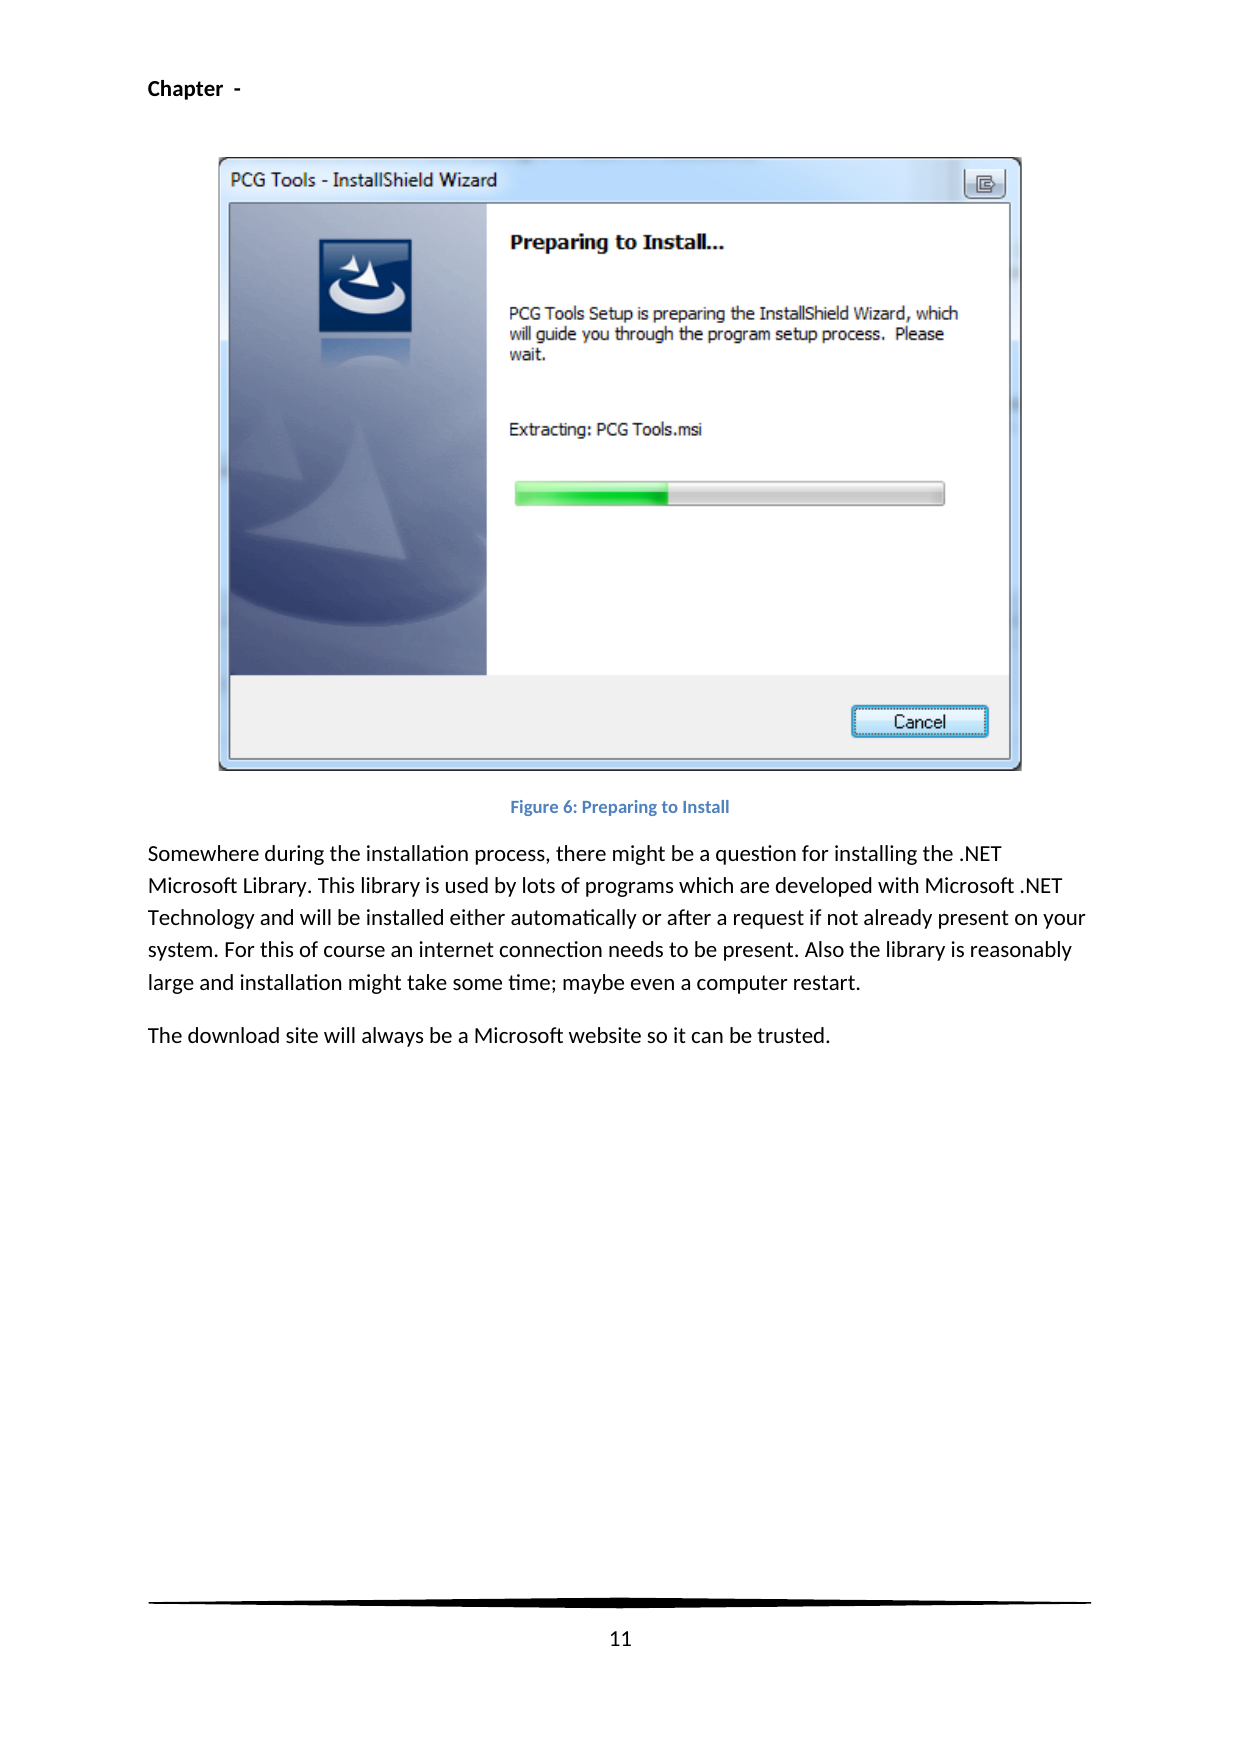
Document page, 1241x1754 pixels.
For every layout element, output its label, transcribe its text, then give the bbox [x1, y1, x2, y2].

picture [218, 157, 1022, 771]
text The download site will always be a Microsoft website so it can be trusted. [148, 1021, 1093, 1049]
text Somewhere during the installation process, there might be a question for installing the .NET Microsoft Library. This library is used by lots of programs which are developed with Microsoft .NET Technology and will be installed either automatically or after a request if not already present on your system. For this of course an internet connection needs to be present. Also the library is reasonably large and installation might take some time; maybe even a computer restart. [148, 839, 1093, 996]
